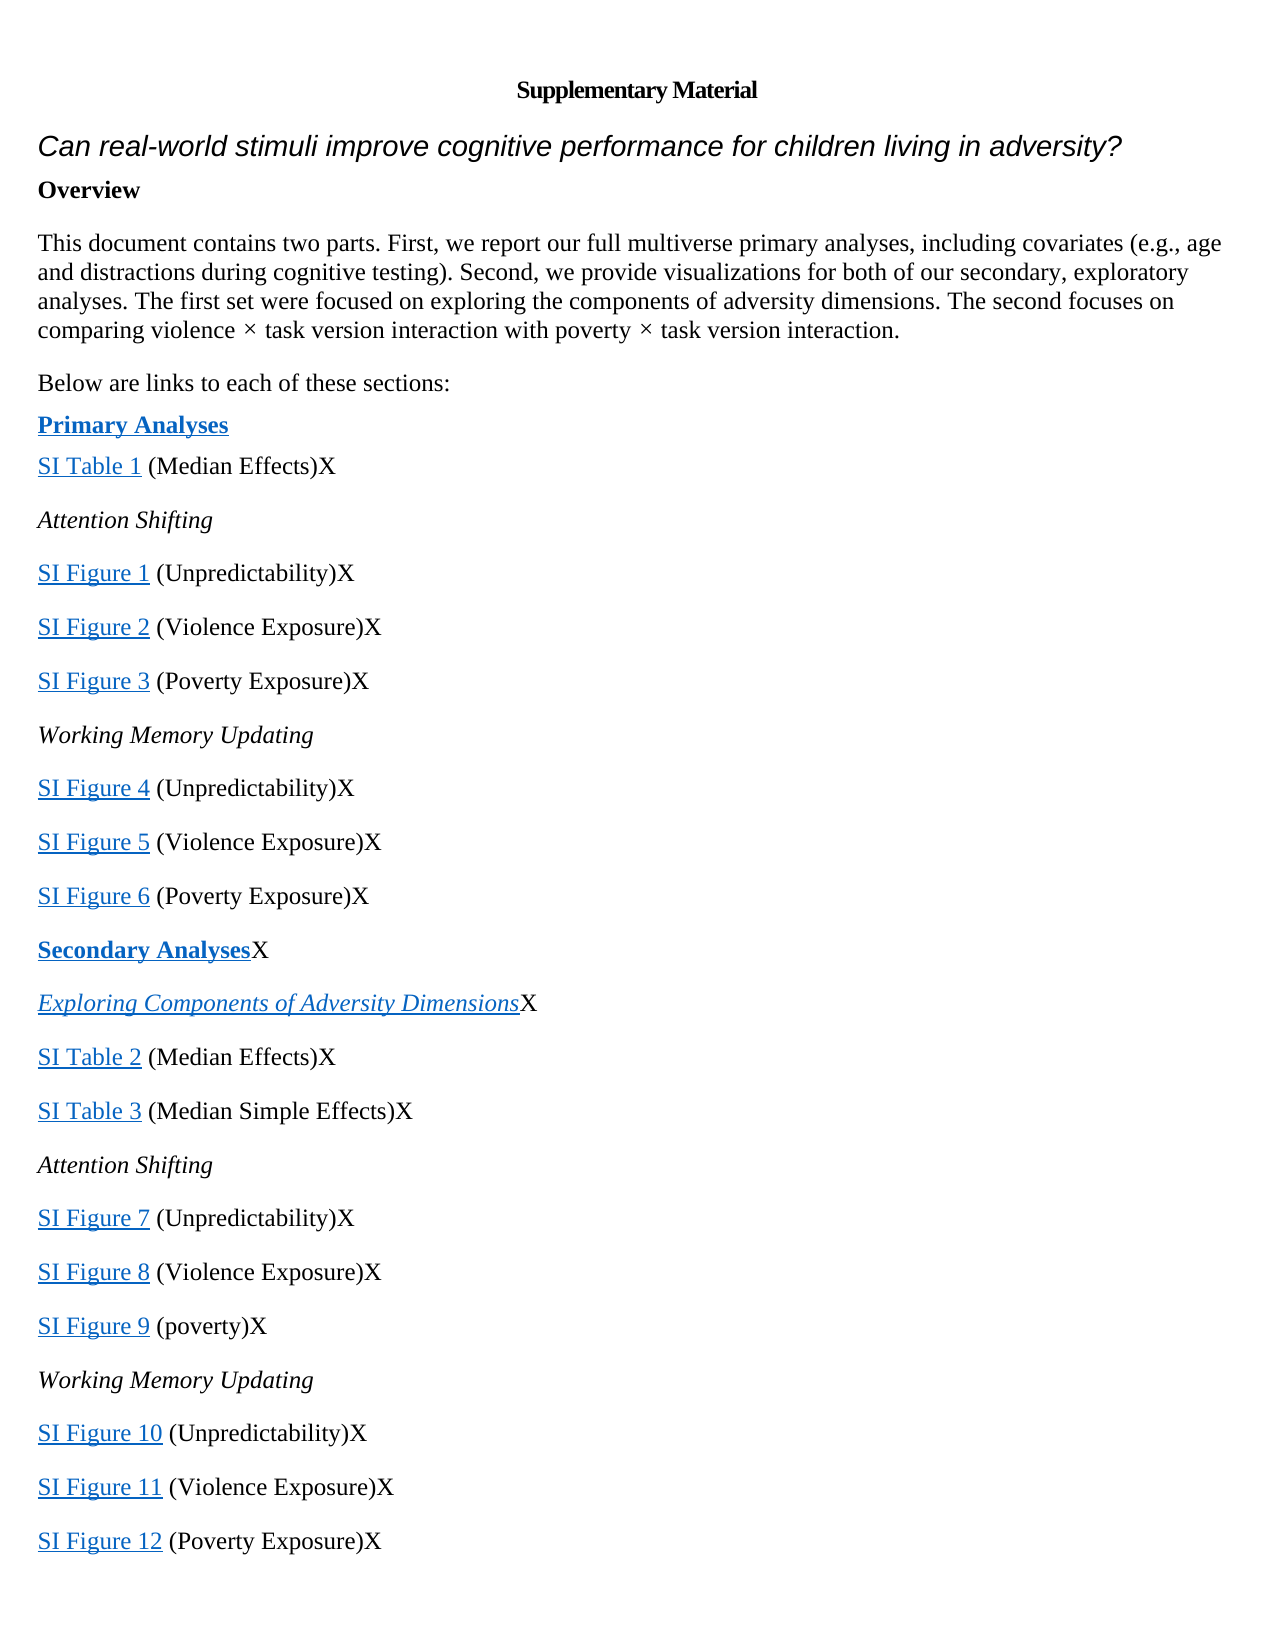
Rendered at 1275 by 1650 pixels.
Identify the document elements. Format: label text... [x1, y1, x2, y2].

text Primary Analyses [37, 410, 1237, 438]
subtitle Overview [37, 175, 1237, 203]
text Below are links to each of these sections: [37, 368, 1237, 397]
text Can real-world stimuli improve cognitive performance for children living in adversity? [37, 129, 1237, 162]
title Supplementary Material [37, 75, 1237, 104]
